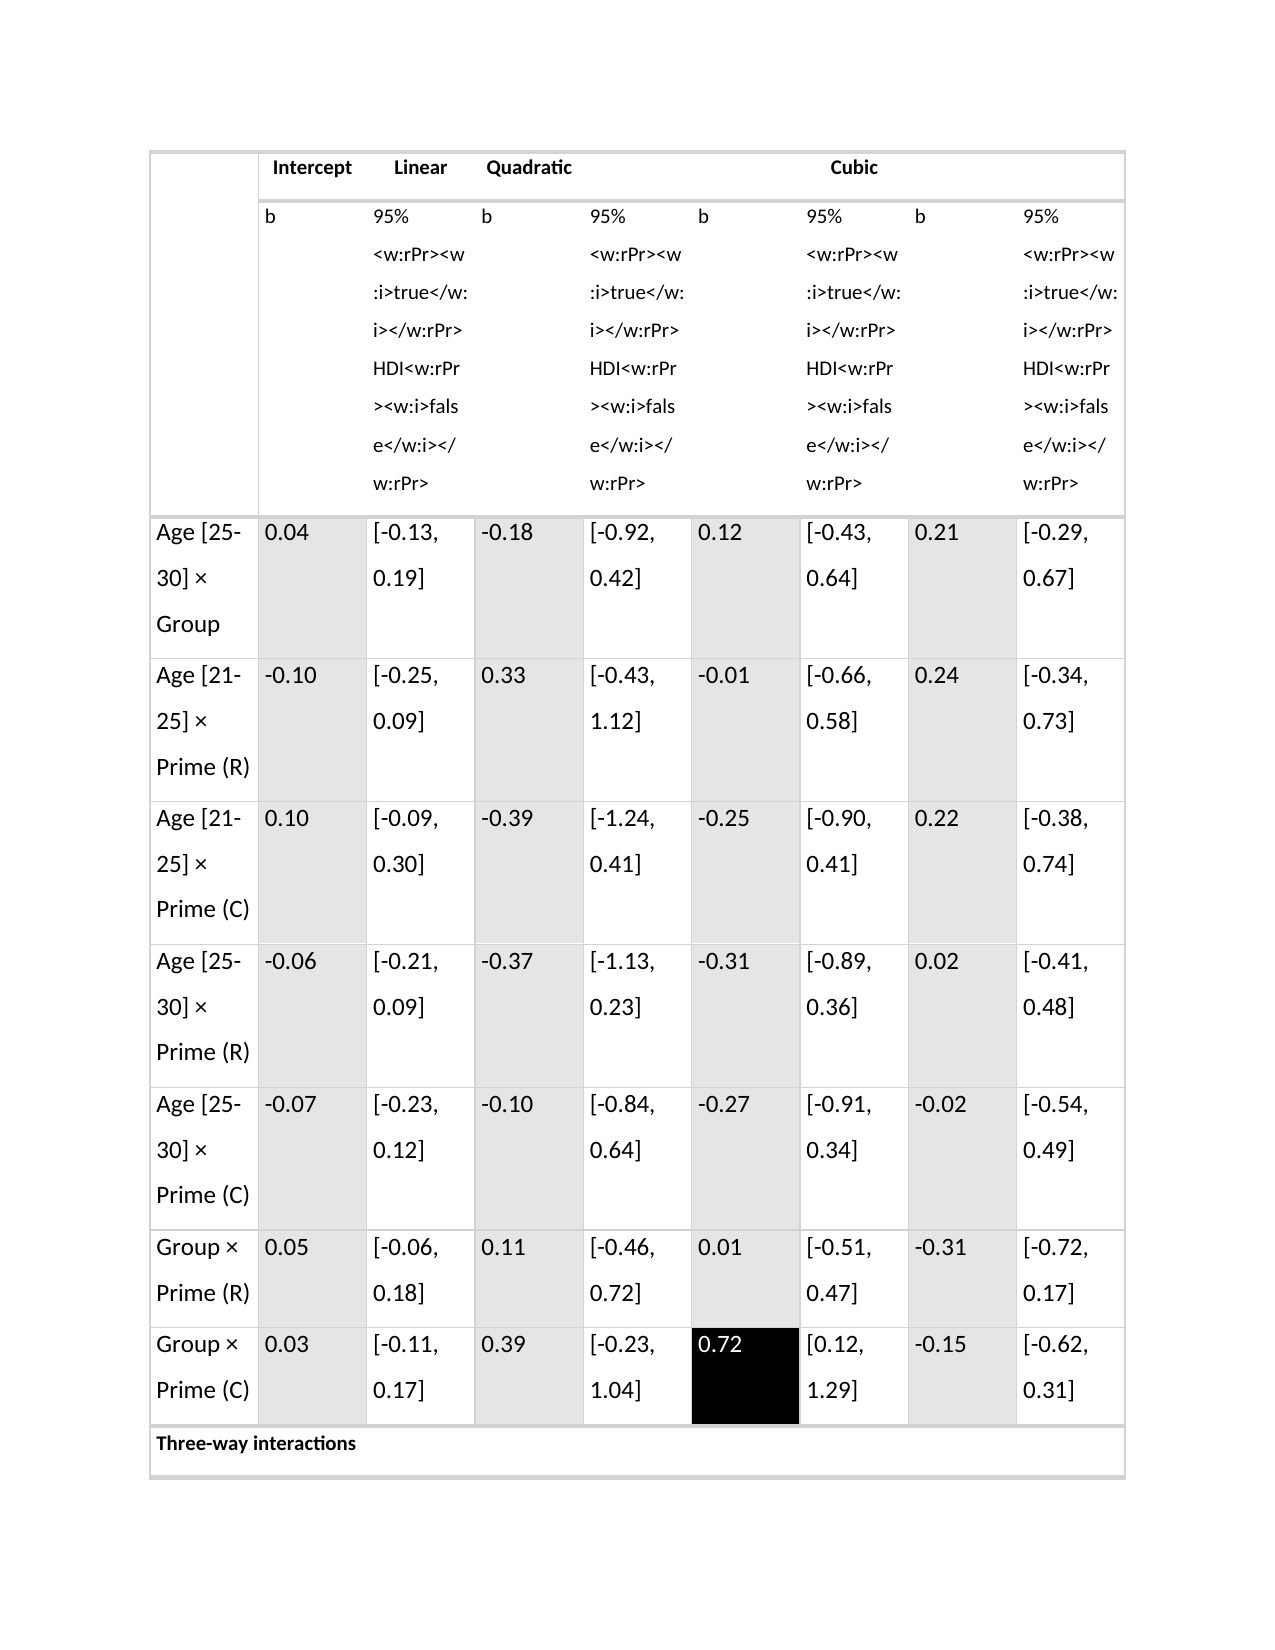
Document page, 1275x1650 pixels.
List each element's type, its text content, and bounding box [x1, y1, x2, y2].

table_cell -0.10 [259, 659, 366, 801]
table_cell [-0.11, 0.17] [367, 1328, 474, 1424]
table_cell [-0.23, 1.04] [584, 1328, 691, 1424]
table_cell [-1.13, 0.23] [584, 945, 691, 1086]
table_cell -0.31 [909, 1231, 1016, 1327]
table_cell [-0.38, 0.74] [1017, 802, 1124, 943]
table_cell -0.37 [476, 945, 583, 1086]
table_header Quadratic [475, 154, 583, 199]
table_cell [-0.06, 0.18] [367, 1231, 474, 1327]
table_cell [-0.43, 1.12] [584, 659, 691, 801]
table_cell 0.22 [909, 802, 1016, 943]
table_cell 0.11 [476, 1231, 583, 1327]
table_cell 0.10 [259, 802, 366, 943]
table_cell 0.21 [909, 519, 1016, 658]
table_cell b [692, 203, 800, 515]
table_cell [-0.66, 0.58] [801, 659, 908, 801]
table_cell [-0.21, 0.09] [367, 945, 474, 1086]
table_cell 0.02 [909, 945, 1016, 1086]
table_cell 0.12 [692, 519, 799, 658]
table_cell [0.12, 1.29] [801, 1328, 908, 1424]
table_cell [-0.41, 0.48] [1017, 945, 1124, 1086]
table_cell b [908, 203, 1017, 515]
table_cell [-0.29, 0.67] [1017, 519, 1124, 658]
table_cell -0.02 [909, 1088, 1016, 1229]
table_cell b [259, 203, 367, 515]
table_cell [-0.54, 0.49] [1017, 1088, 1124, 1229]
table_cell Group × Prime (R) [151, 1231, 258, 1327]
table_cell 95% <w:rPr><w:i>true</w:i></w:rPr>HDI<w:rPr><w:i>false</w:i></w:rPr> [800, 203, 908, 515]
table_cell 0.03 [259, 1328, 366, 1424]
table_cell 0.72 [692, 1328, 799, 1424]
table_cell 0.33 [476, 659, 583, 801]
table_cell [-0.90, 0.41] [801, 802, 908, 943]
table_cell Group × Prime (C) [151, 1328, 258, 1424]
table_cell [-1.24, 0.41] [584, 802, 691, 943]
table_header Linear [367, 154, 475, 199]
table_cell b [475, 203, 583, 515]
table_cell 0.04 [259, 519, 366, 658]
table_cell [-0.34, 0.73] [1017, 659, 1124, 801]
table_cell -0.07 [259, 1088, 366, 1229]
table_header Cubic [583, 154, 1124, 199]
table_cell Age [21-25] × Prime (R) [151, 659, 258, 801]
table_cell -0.27 [692, 1088, 799, 1229]
table_cell [-0.25, 0.09] [367, 659, 474, 801]
table_cell [-0.13, 0.19] [367, 519, 474, 658]
table_cell Age [21-25] × Prime (C) [151, 802, 258, 943]
table_header Intercept [259, 154, 367, 199]
table_cell -0.10 [476, 1088, 583, 1229]
table_cell -0.25 [692, 802, 799, 943]
table_cell [-0.46, 0.72] [584, 1231, 691, 1327]
table_cell 0.01 [692, 1231, 799, 1327]
table_cell Age [25-30] × Prime (R) [151, 945, 258, 1086]
table_cell 0.05 [259, 1231, 366, 1327]
table_cell [-0.09, 0.30] [367, 802, 474, 943]
table_cell [-0.84, 0.64] [584, 1088, 691, 1229]
table_cell -0.15 [909, 1328, 1016, 1424]
table_cell -0.06 [259, 945, 366, 1086]
table_cell 95% <w:rPr><w:i>true</w:i></w:rPr>HDI<w:rPr><w:i>false</w:i></w:rPr> [367, 203, 475, 515]
table_cell 0.24 [909, 659, 1016, 801]
table_cell [-0.92, 0.42] [584, 519, 691, 658]
table_cell 95% <w:rPr><w:i>true</w:i></w:rPr>HDI<w:rPr><w:i>false</w:i></w:rPr> [1017, 203, 1124, 515]
table_cell [-0.43, 0.64] [801, 519, 908, 658]
table_cell Age [25-30] × Prime (C) [151, 1088, 258, 1229]
table_cell [-0.89, 0.36] [801, 945, 908, 1086]
table_cell 0.39 [476, 1328, 583, 1424]
table_cell -0.39 [476, 802, 583, 943]
table_cell -0.18 [476, 519, 583, 658]
table_header [151, 154, 258, 515]
table_cell 95% <w:rPr><w:i>true</w:i></w:rPr>HDI<w:rPr><w:i>false</w:i></w:rPr> [583, 203, 692, 515]
table_cell [-0.91, 0.34] [801, 1088, 908, 1229]
table_cell [-0.72, 0.17] [1017, 1231, 1124, 1327]
table_cell Age [25-30] × Group [151, 519, 258, 658]
table_cell [-0.62, 0.31] [1017, 1328, 1124, 1424]
table_cell [-0.23, 0.12] [367, 1088, 474, 1229]
table_cell -0.31 [692, 945, 799, 1086]
table_cell [-0.51, 0.47] [801, 1231, 908, 1327]
table_cell -0.01 [692, 659, 799, 801]
table_cell Three-way interactions [151, 1428, 1124, 1475]
